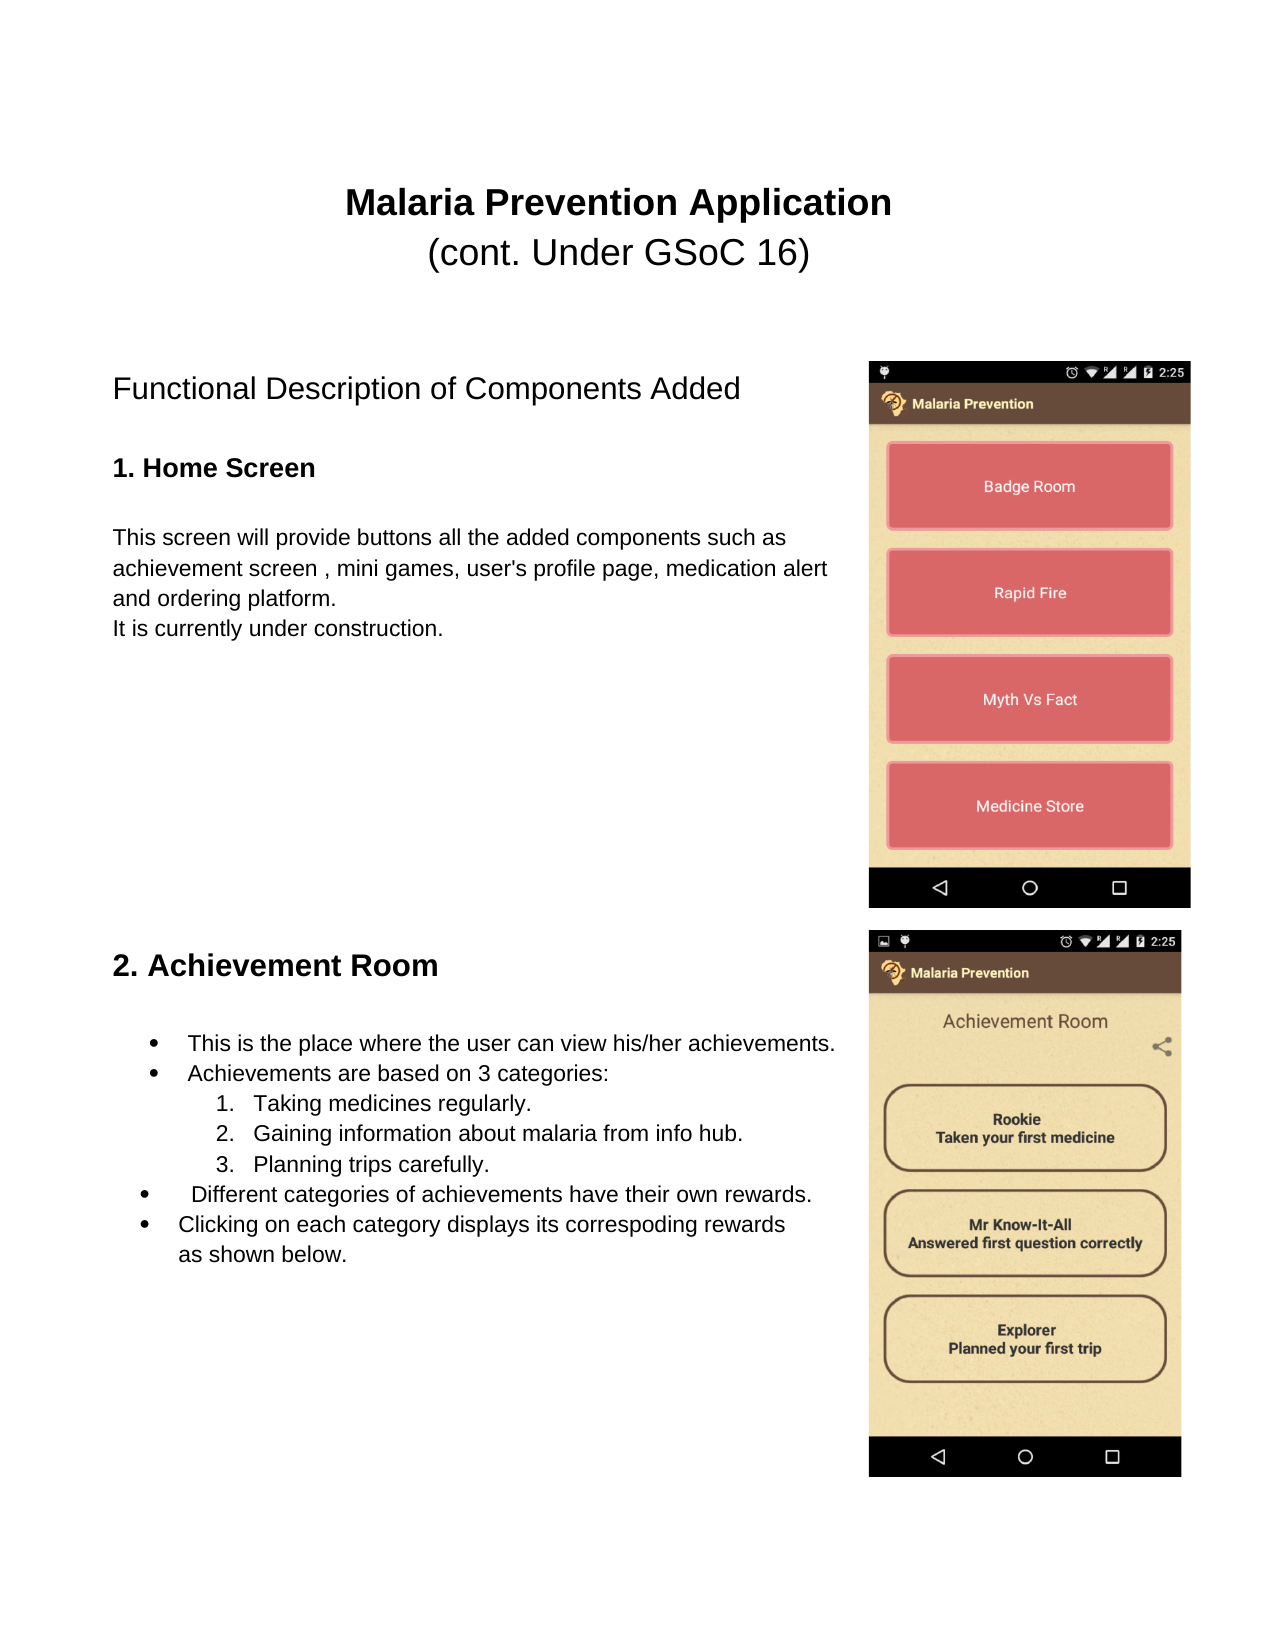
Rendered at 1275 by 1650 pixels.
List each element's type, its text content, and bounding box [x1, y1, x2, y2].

list Achievements are based on 3 categories: [150, 1060, 868, 1086]
text Malaria Prevention Application [112, 180, 1125, 223]
picture [868, 361, 1191, 908]
text 2. Achievement Room [112, 947, 868, 983]
text 1. Home Screen [112, 452, 868, 484]
list Planning trips carefully. [216, 1151, 868, 1177]
text Functional Description of Components Added [112, 370, 868, 406]
text This screen will provide buttons all the added components such as achievement screen , mini games, user's profile page, medication alert and ordering platform. [112, 524, 868, 611]
list Gaining information about malaria from info hub. [216, 1120, 868, 1147]
picture [868, 930, 1182, 1477]
list Different categories of achievements have their own rewards. [141, 1181, 868, 1207]
text It is currently under construction. [112, 615, 868, 641]
text (cont. Under GSoC 16) [112, 230, 1125, 273]
text as shown below. [178, 1241, 868, 1268]
list Clicking on each category displays its correspoding rewards [141, 1211, 868, 1237]
list This is the place where the user can view his/her achievements. [150, 1030, 868, 1056]
list Taking medicines regularly. [216, 1090, 868, 1117]
